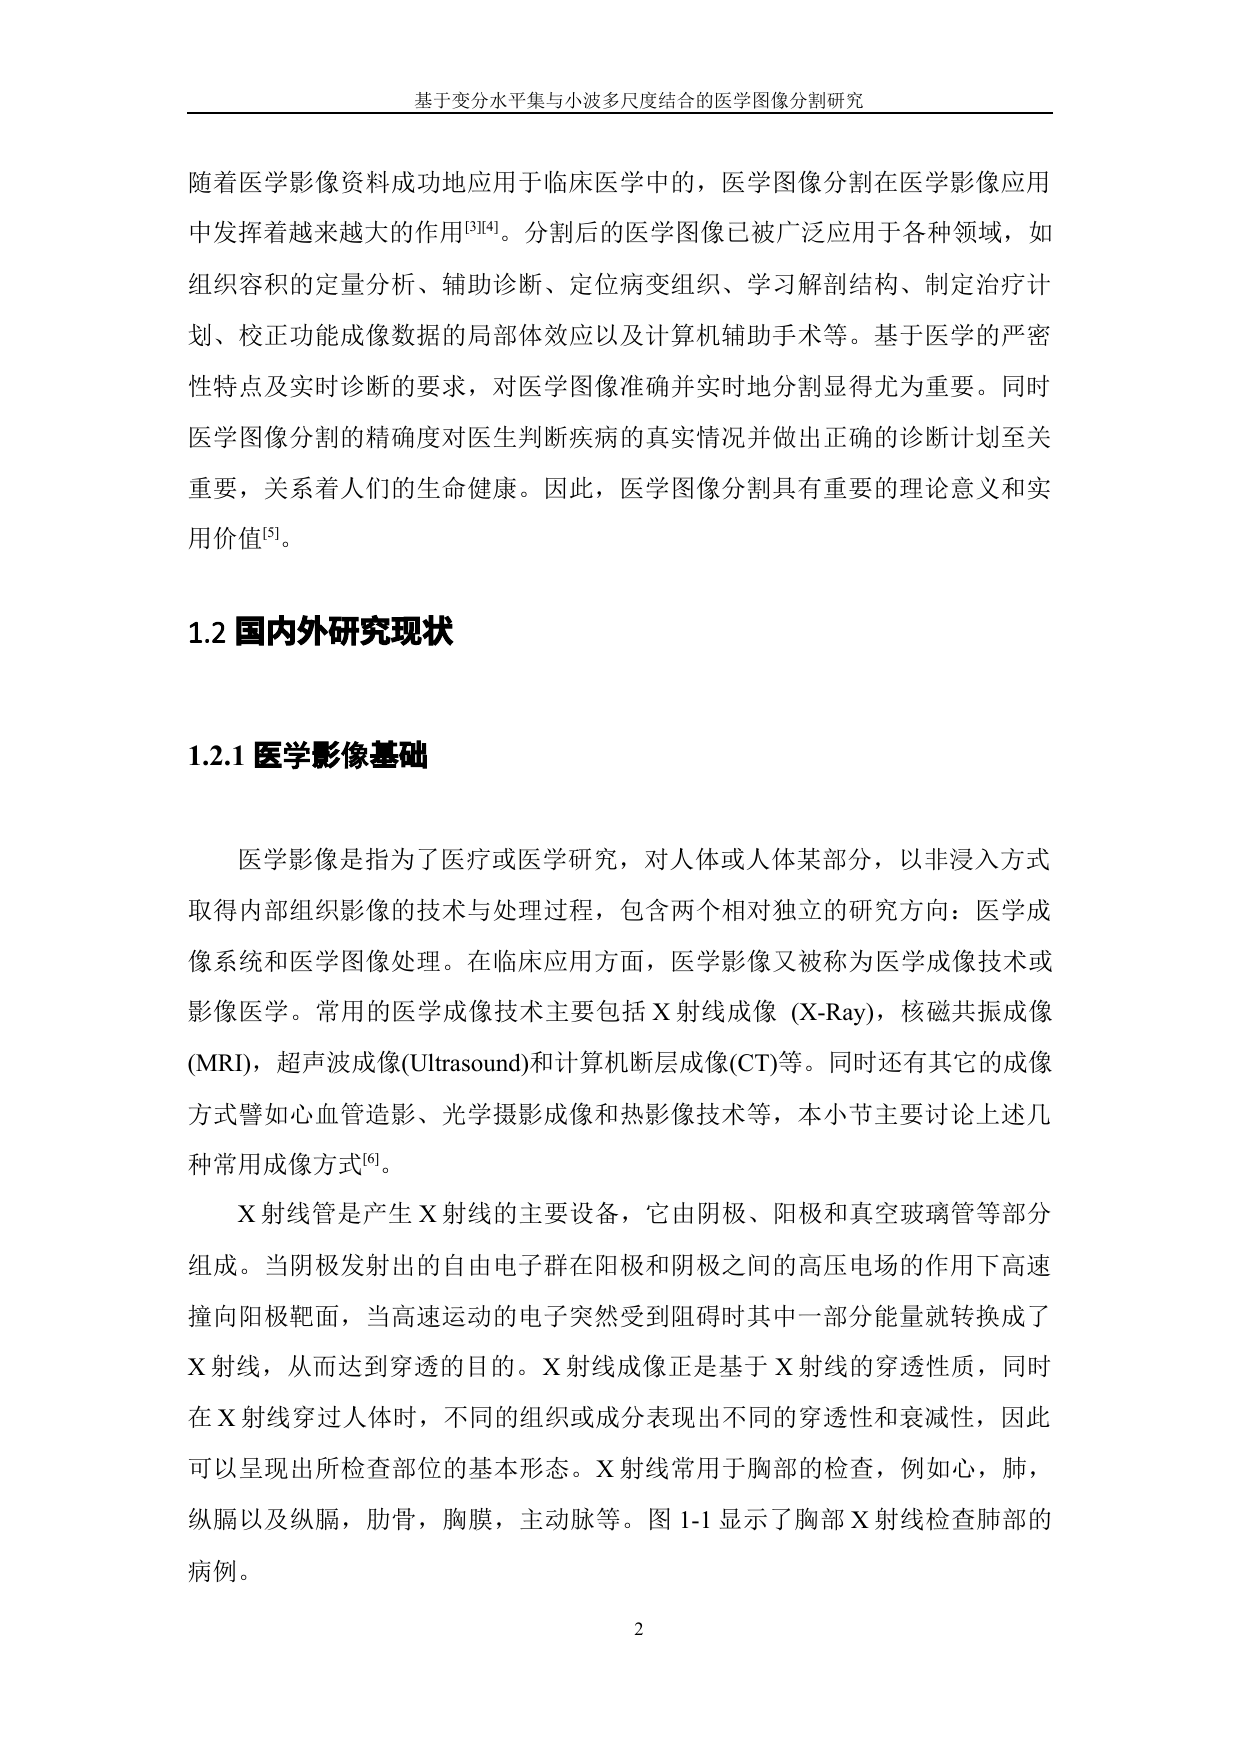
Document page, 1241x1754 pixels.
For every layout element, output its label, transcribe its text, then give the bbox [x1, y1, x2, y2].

text X射线管是产生X射线的主要设备，它由阴极、阳极和真空玻璃管等部分组成。当阴极发射出的自由电子群在阳极和阴极之间的高压电场的作用下高速撞向阳极靶面，当高速运动的电子突然受到阻碍时其中一部分能量就转换成了X射线，从而达到穿透的目的。X射线成像正是基于X射线的穿透性质，同时在X射线穿过人体时，不同的组织或成分表现出不同的穿透性和衰减性，因此可以呈现出所检查部位的基本形态。X射线常用于胸部的检查，例如心，肺，纵膈以及纵膈，肋骨，胸膜，主动脉等。图1-1显示了胸部X射线检查肺部的病例。 [187, 1196, 1053, 1586]
text 1.2.1 医学影像基础 [187, 720, 1053, 788]
text 1.2 国内外研究现状 [187, 597, 1053, 664]
text 医学影像是指为了医疗或医学研究，对人体或人体某部分，以非浸入方式取得内部组织影像的技术与处理过程，包含两个相对独立的研究方向：医学成像系统和医学图像处理。在临床应用方面，医学影像又被称为医学成像技术或影像医学。常用的医学成像技术主要包括X射线成像 (X-Ray)，核磁共振成像(MRI)，超声波成像(Ultrasound)和计算机断层成像(CT)等。同时还有其它的成像方式譬如心血管造影、光学摄影成像和热影像技术等，本小节主要讨论上述几种常用成像方式[6]。 [187, 841, 1053, 1181]
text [187, 164, 1053, 554]
